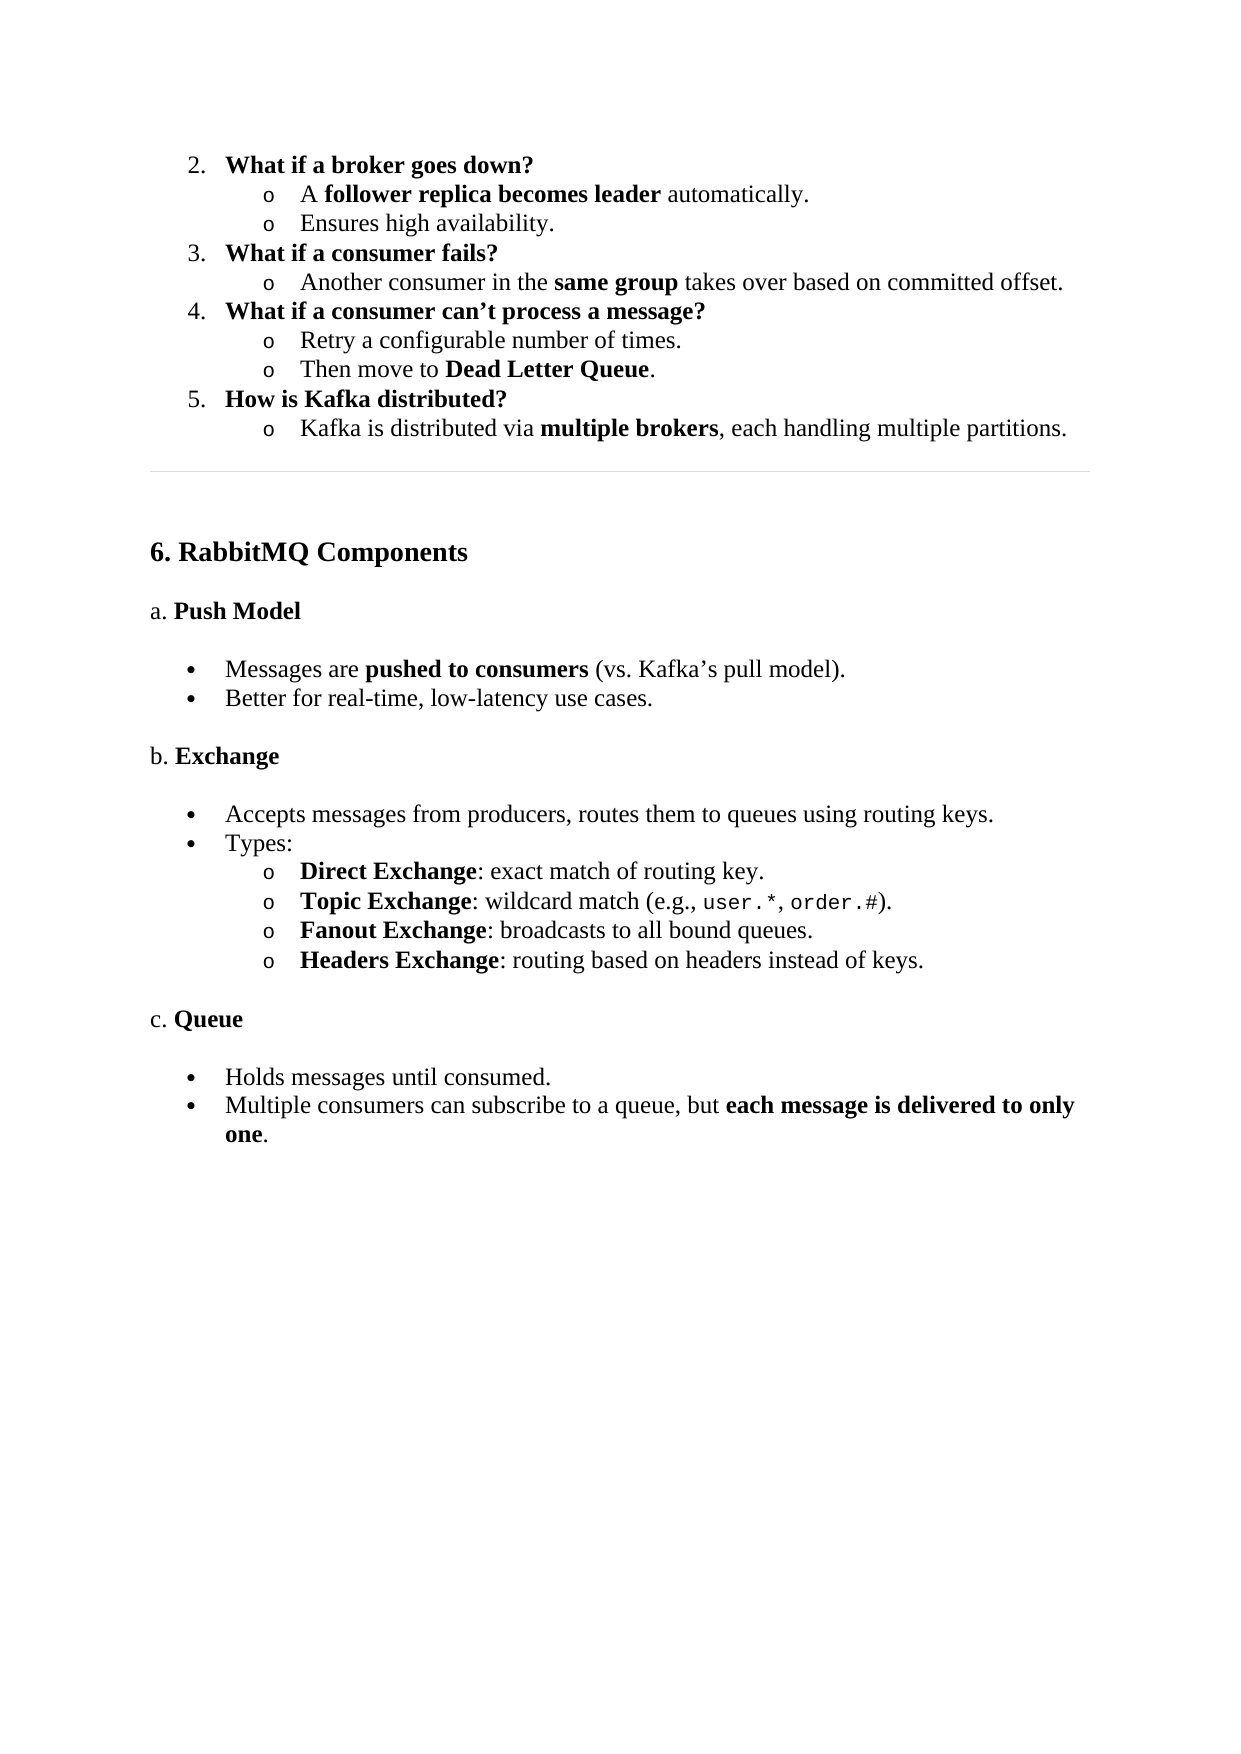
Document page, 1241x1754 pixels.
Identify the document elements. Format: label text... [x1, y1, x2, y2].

list Kafka is distributed via multiple brokers, each handling multiple partitions. [262, 413, 1090, 442]
list Types: [187, 828, 1090, 856]
text b. Exchange [150, 741, 1090, 770]
list Multiple consumers can subscribe to a queue, but each message is delivered to only one. [187, 1091, 1090, 1148]
list Direct Exchange: exact match of routing key. [262, 856, 1090, 886]
list How is Kafka distributed? [187, 384, 1090, 413]
list Holds messages until consumed. [187, 1062, 1090, 1091]
list Retry a configurable number of times. [262, 325, 1090, 354]
list What if a consumer fails? [187, 238, 1090, 267]
list Headers Exchange: routing based on headers instead of keys. [262, 945, 1090, 975]
list What if a broker goes down? [187, 150, 1090, 179]
text a. Push Model [150, 596, 1090, 625]
list Accepts messages from producers, routes them to queues using routing keys. [187, 799, 1090, 828]
list Ensures high availability. [262, 208, 1090, 238]
list Another consumer in the same group takes over based on committed offset. [262, 267, 1090, 296]
list Messages are pushed to consumers (vs. Kafka’s pull model). [187, 654, 1090, 683]
list What if a consumer can’t process a message? [187, 296, 1090, 325]
list A follower replica becomes leader automatically. [262, 179, 1090, 208]
list Better for real-time, low-latency use cases. [187, 683, 1090, 712]
list Then move to Dead Letter Queue. [262, 354, 1090, 384]
list Topic Exchange: wildcard match (e.g., user.*, order.#). [262, 886, 1090, 916]
list Fanout Exchange: broadcasts to all bound queues. [262, 916, 1090, 945]
text 6. RabbitMQ Components [150, 535, 1090, 567]
text c. Queue [150, 1004, 1090, 1033]
